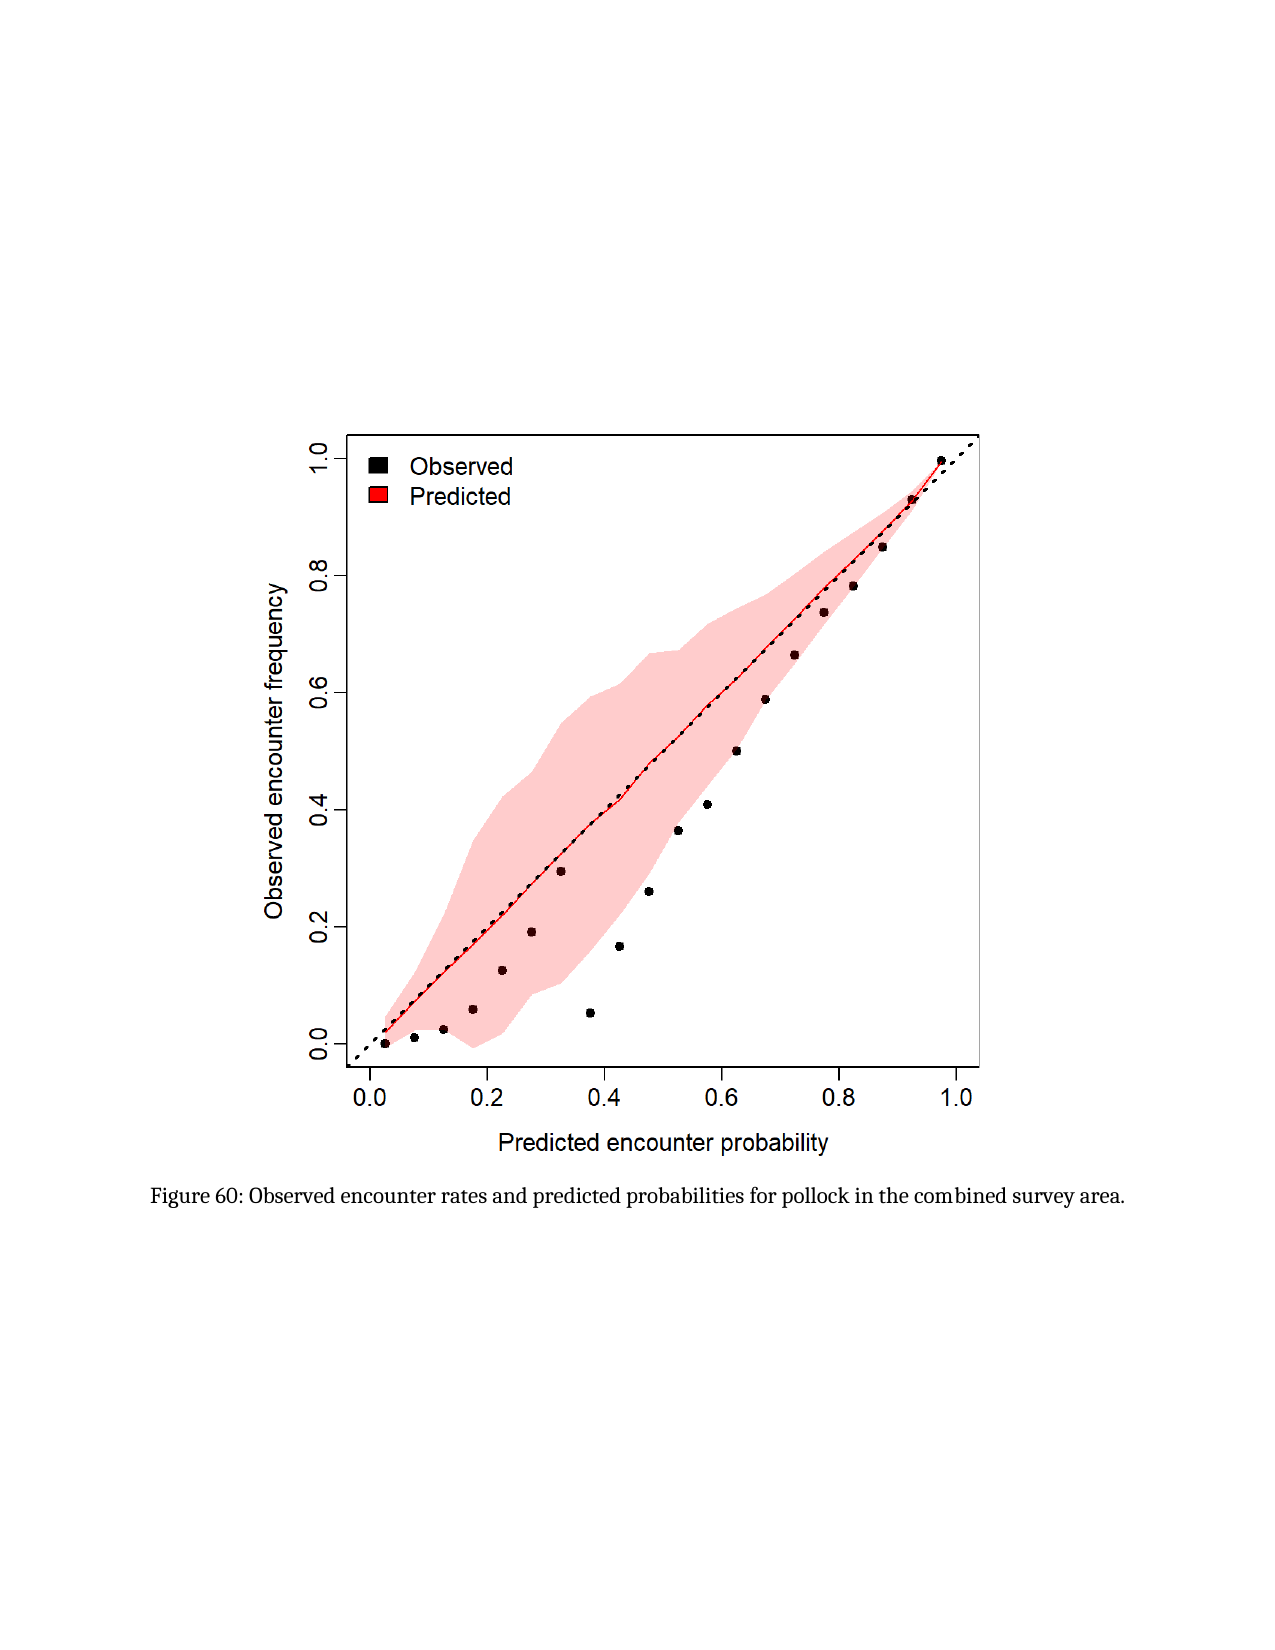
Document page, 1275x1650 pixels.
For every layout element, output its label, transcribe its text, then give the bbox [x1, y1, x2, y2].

picture [263, 434, 980, 1156]
text Figure 60: Observed encounter rates and predicted probabilities for pollock in the combined survey area. [150, 1183, 1125, 1209]
